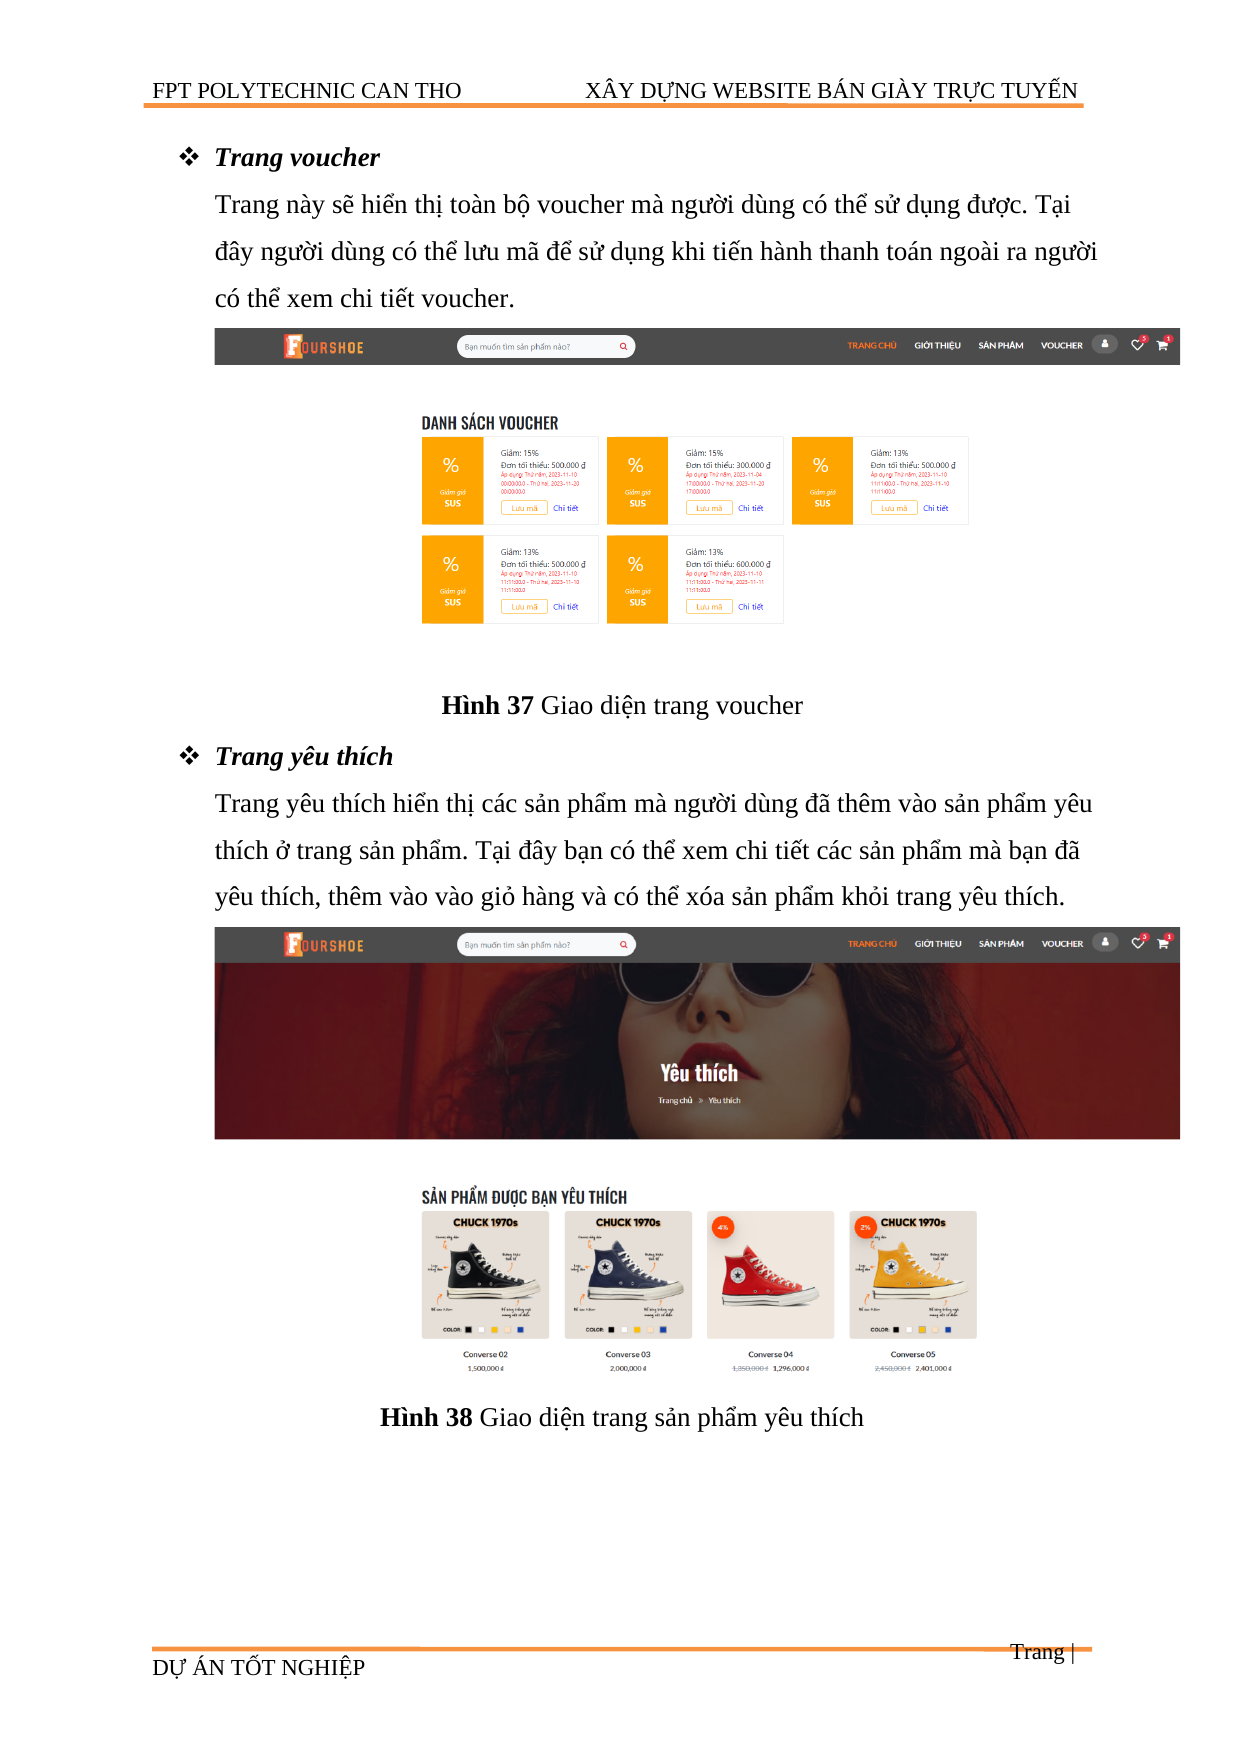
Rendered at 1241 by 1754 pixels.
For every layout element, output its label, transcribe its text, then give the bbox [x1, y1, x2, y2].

subtitle Trang yêu thích [177, 740, 1105, 771]
picture [214, 927, 1181, 1388]
picture [214, 328, 1181, 676]
text Trang yêu thích hiển thị các sản phẩm mà người dùng đã thêm vào sản phẩm yêu thích ở trang sản phẩm. Tại đây bạn có thể xem chi tiết các sản phẩm mà bạn đã yêu thích, thêm vào vào giỏ hàng và có thể xóa sản phẩm khỏi trang yêu thích. [214, 787, 1105, 912]
subtitle Trang voucher [177, 142, 1105, 173]
text Trang này sẽ hiển thị toàn bộ voucher mà người dùng có thể sử dụng được. Tại đây người dùng có thể lưu mã để sử dụng khi tiến hành thanh toán ngoài ra người có thể xem chi tiết voucher. [214, 188, 1105, 313]
